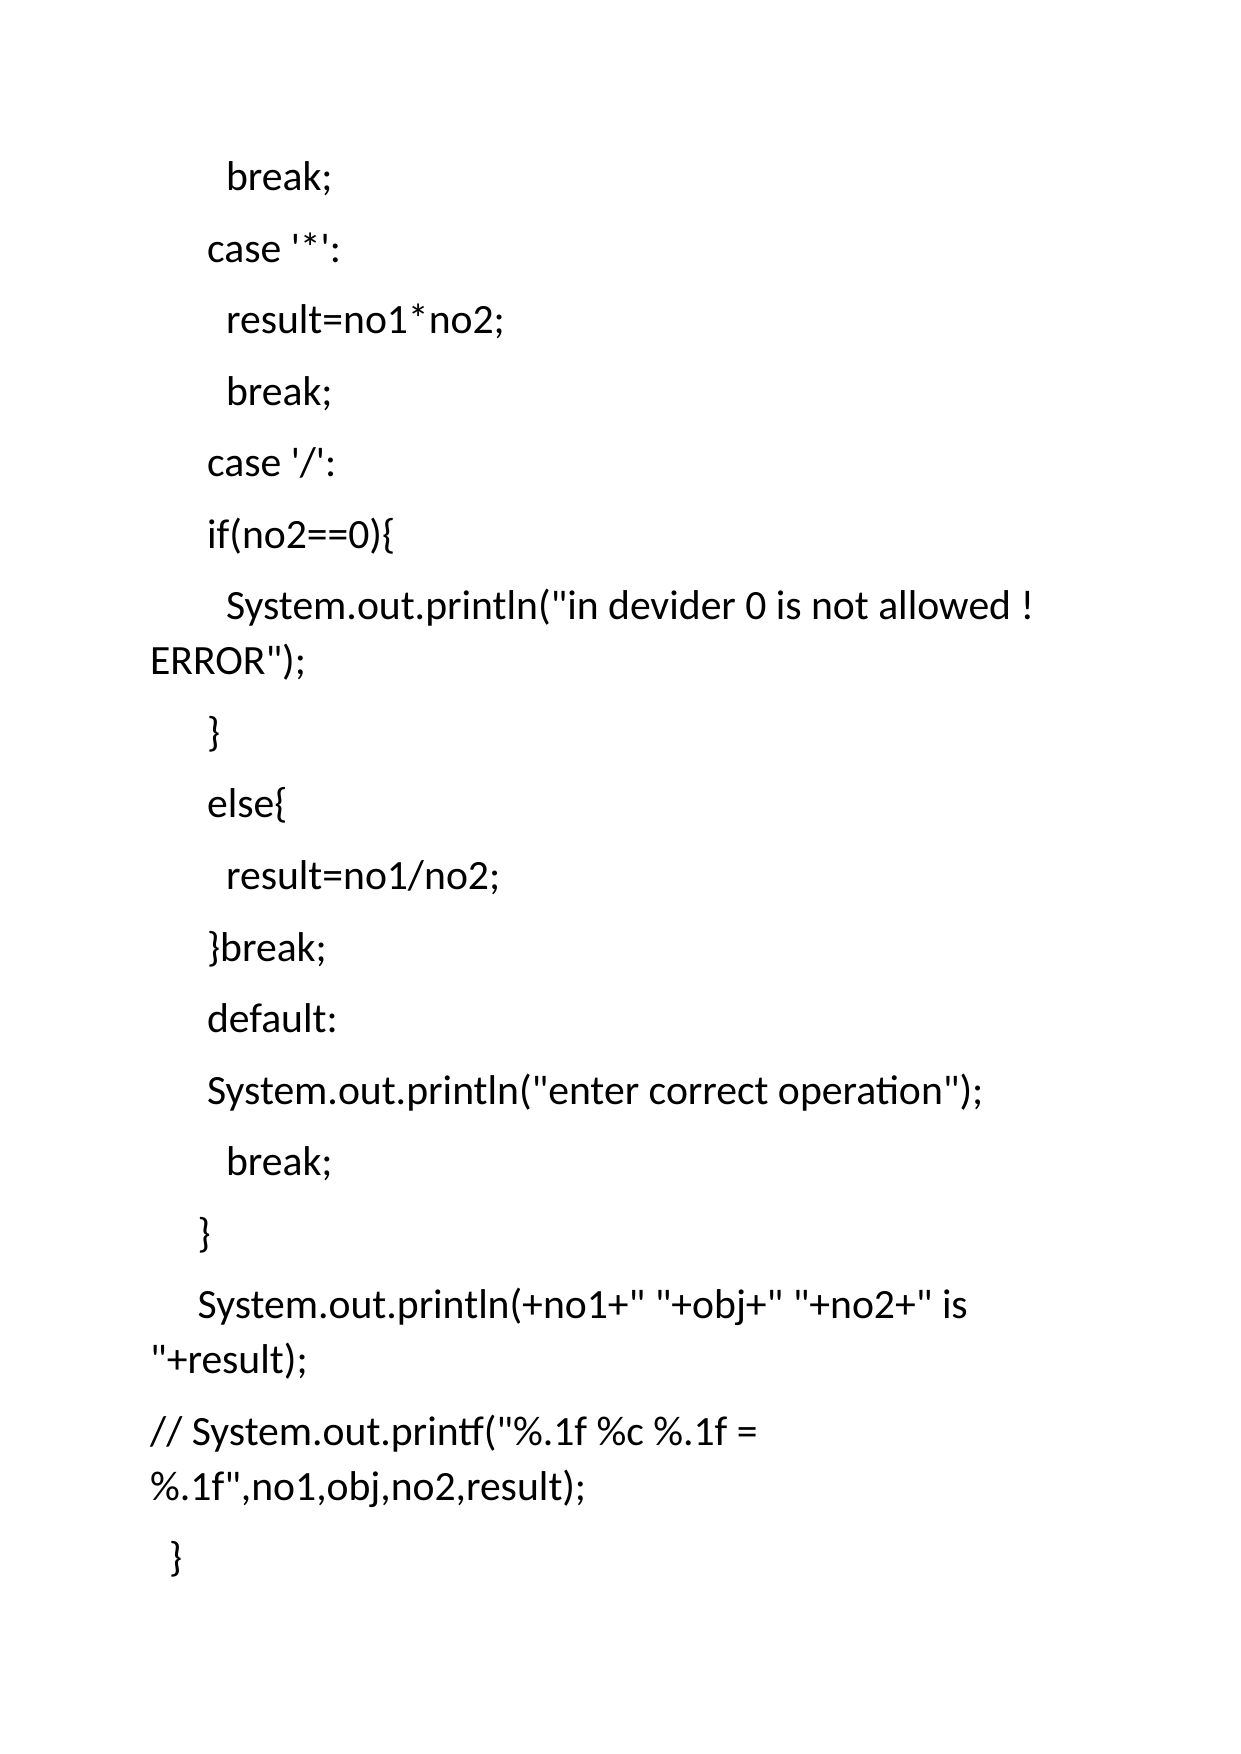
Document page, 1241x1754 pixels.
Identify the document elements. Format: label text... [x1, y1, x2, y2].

text }break; [150, 921, 1090, 971]
text result=no1*no2; [150, 293, 1090, 344]
text break; [150, 365, 1090, 416]
text result=no1/no2; [150, 849, 1090, 900]
text default: [150, 992, 1090, 1043]
text break; [150, 150, 1090, 201]
text else{ [150, 777, 1090, 828]
text break; [150, 1135, 1090, 1186]
text System.out.println("enter correct operation"); [150, 1064, 1090, 1114]
text } [150, 1531, 1090, 1582]
text case '*': [150, 222, 1090, 272]
text System.out.println("in devider 0 is not allowed !ERROR"); [150, 579, 1090, 685]
text // System.out.printf("%.1f %c %.1f =%.1f",no1,obj,no2,result); [150, 1405, 1090, 1511]
text case '/': [150, 436, 1090, 487]
text } [150, 1207, 1090, 1258]
text if(no2==0){ [150, 508, 1090, 559]
text } [150, 706, 1090, 757]
text System.out.println(+no1+" "+obj+" "+no2+" is "+result); [150, 1278, 1090, 1384]
